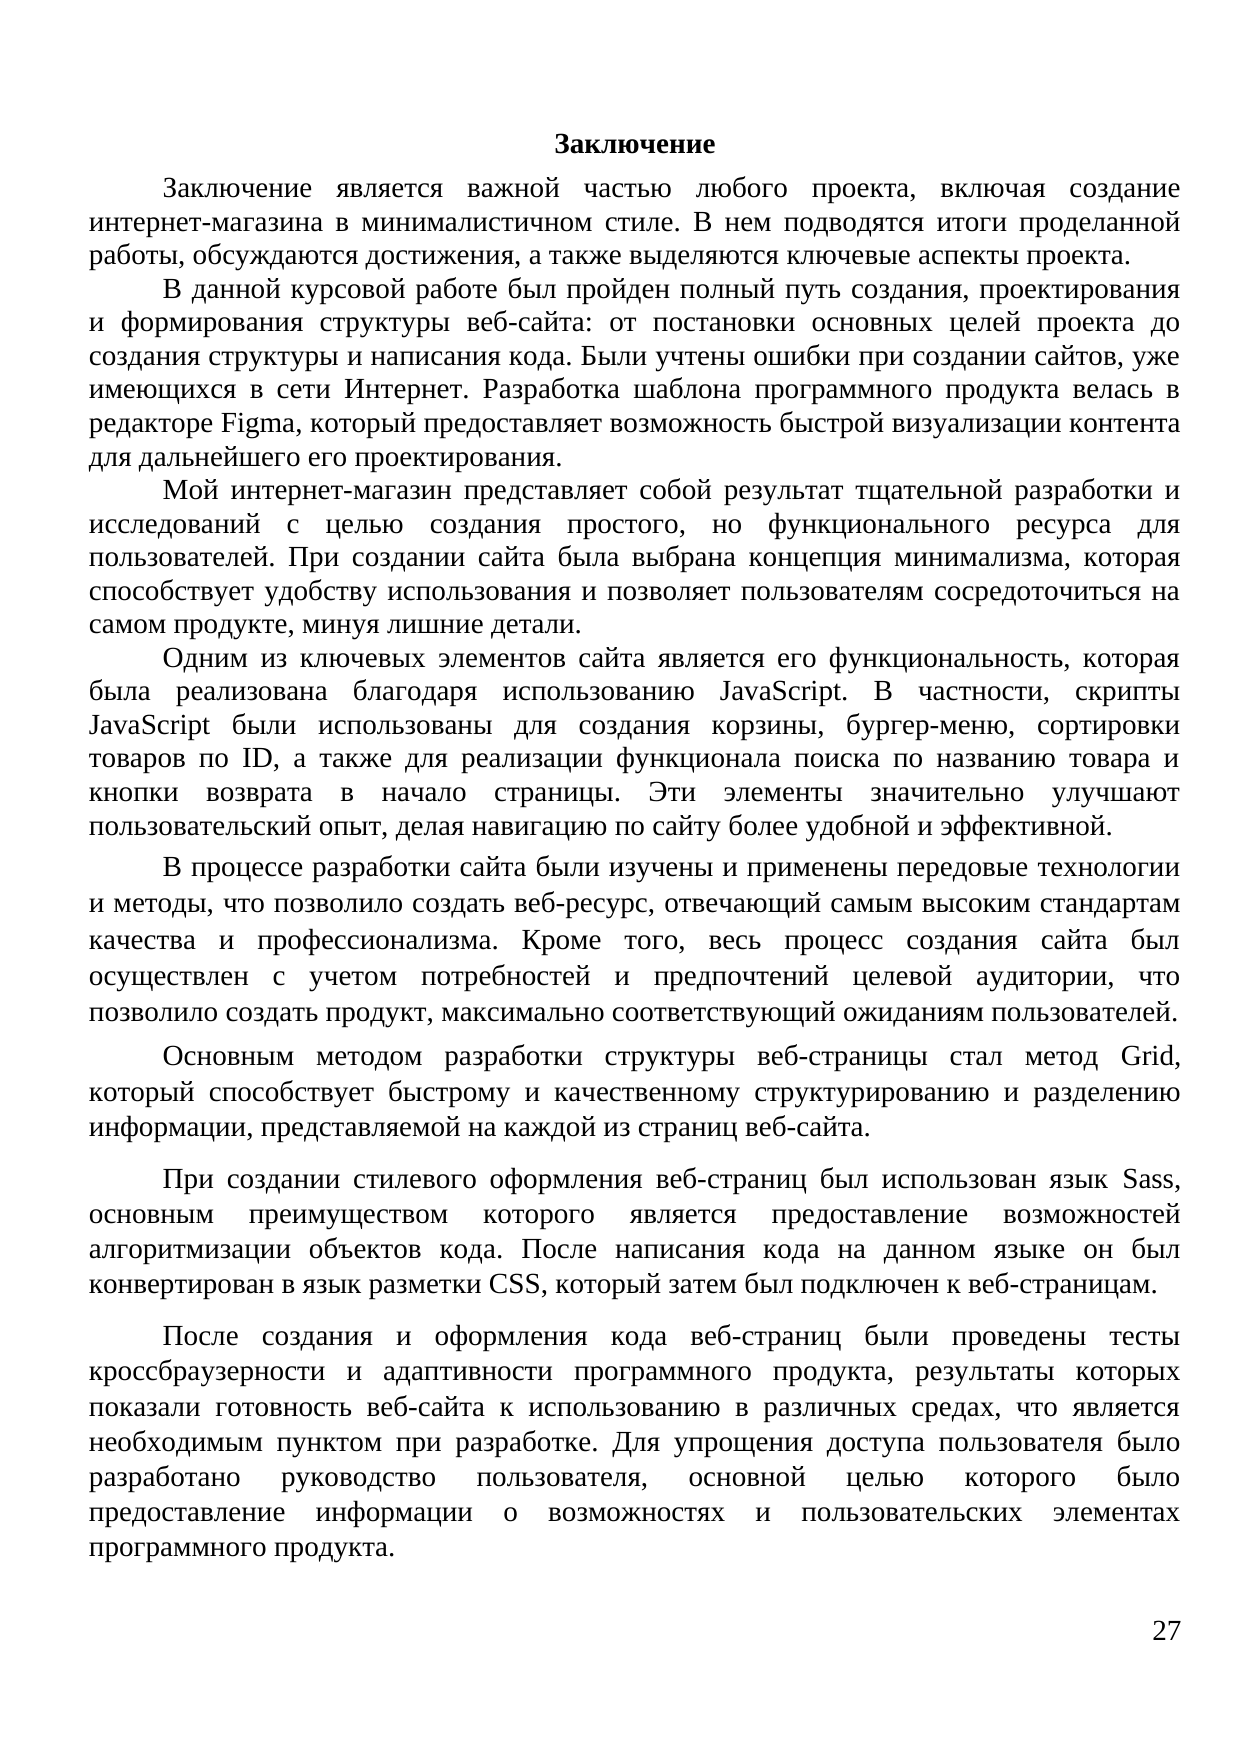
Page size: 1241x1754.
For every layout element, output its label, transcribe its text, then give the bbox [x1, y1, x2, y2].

text После создания и оформления кода веб-страниц были проведены тесты кроссбраузерности и адаптивности программного продукта, результаты которых показали готовность веб-сайта к использованию в различных средах, что является необходимым пунктом при разработке. Для упрощения доступа пользователя было разработано руководство пользователя, основной целью которого было предоставление информации о возможностях и пользовательских элементах программного продукта. [89, 1318, 1181, 1563]
subtitle Заключение [89, 126, 1181, 160]
text В процессе разработки сайта были изучены и применены передовые технологии и методы, что позволило создать веб-ресурс, отвечающий самым высоким стандартам качества и профессионализма. Кроме того, весь процесс создания сайта был осуществлен с учетом потребностей и предпочтений целевой аудитории, что позволило создать продукт, максимально соответствующий ожиданиям пользователей. [89, 849, 1181, 1028]
text Основным методом разработки структуры веб-страницы стал метод Grid, который способствует быстрому и качественному структурированию и разделению информации, представляемой на каждой из страниц веб-сайта. [89, 1038, 1181, 1142]
text В данной курсовой работе был пройден полный путь создания, проектирования и формирования структуры веб-сайта: от постановки основных целей проекта до создания структуры и написания кода. Были учтены ошибки при создании сайтов, уже имеющихся в сети Интернет. Разработка шаблона программного продукта велась в редакторе Figma, который предоставляет возможность быстрой визуализации контента для дальнейшего его проектирования. [89, 271, 1181, 472]
text При создании стилевого оформления веб-страниц был использован язык Sass, основным преимуществом которого является предоставление возможностей алгоритмизации объектов кода. После написания кода на данном языке он был конвертирован в язык разметки CSS, который затем был подключен к веб-страницам. [89, 1161, 1181, 1300]
text Заключение является важной частью любого проекта, включая создание интернет-магазина в минималистичном стиле. В нем подводятся итоги проделанной работы, обсуждаются достижения, а также выделяются ключевые аспекты проекта. [89, 170, 1181, 271]
text Мой интернет-магазин представляет собой результат тщательной разработки и исследований с целью создания простого, но функционального ресурса для пользователей. При создании сайта была выбрана концепция минимализма, которая способствует удобству использования и позволяет пользователям сосредоточиться на самом продукте, минуя лишние детали. [89, 472, 1181, 640]
text Одним из ключевых элементов сайта является его функциональность, которая была реализована благодаря использованию JavaScript. В частности, скрипты JavaScript были использованы для создания корзины, бургер-меню, сортировки товаров по ID, а также для реализации функционала поиска по названию товара и кнопки возврата в начало страницы. Эти элементы значительно улучшают пользовательский опыт, делая навигацию по сайту более удобной и эффективной. [89, 640, 1181, 841]
